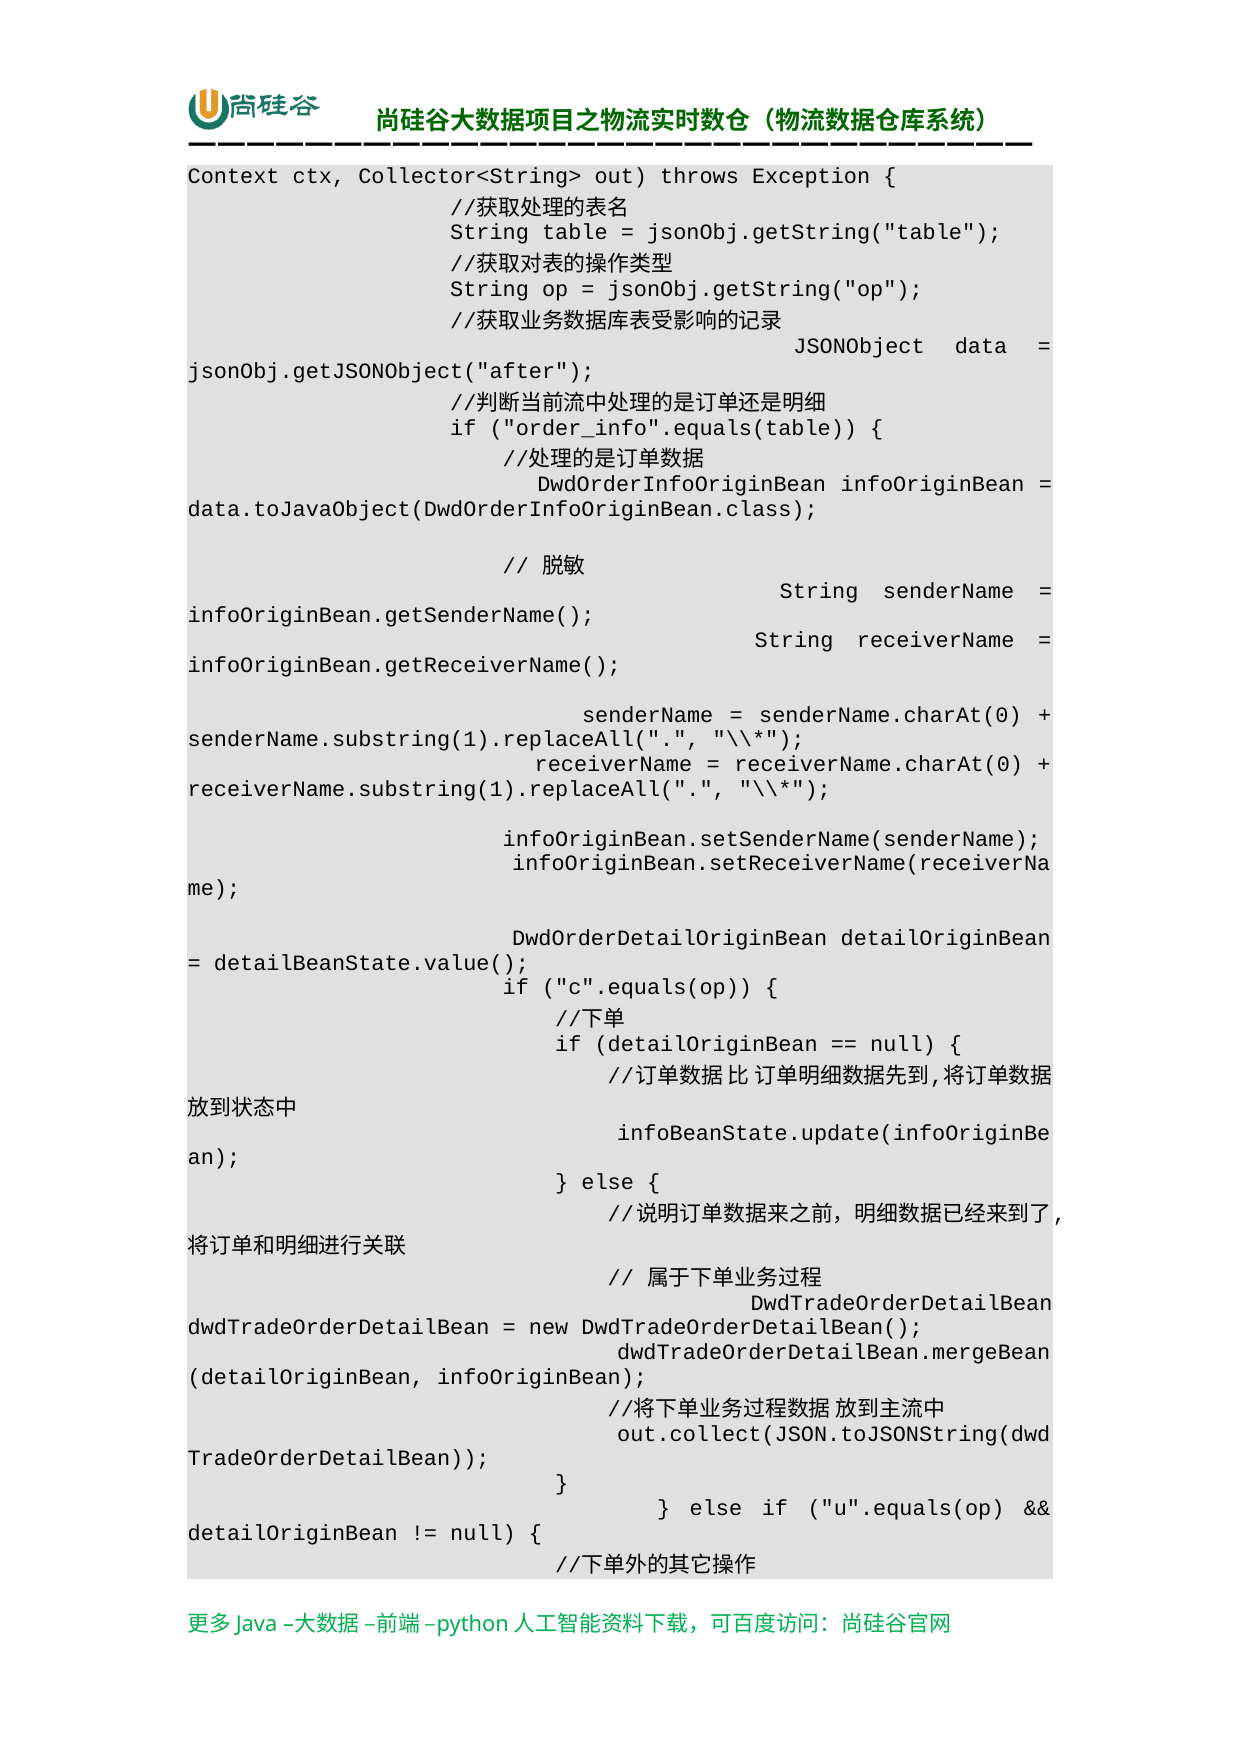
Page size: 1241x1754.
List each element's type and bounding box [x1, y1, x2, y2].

text [187, 165, 1053, 1579]
